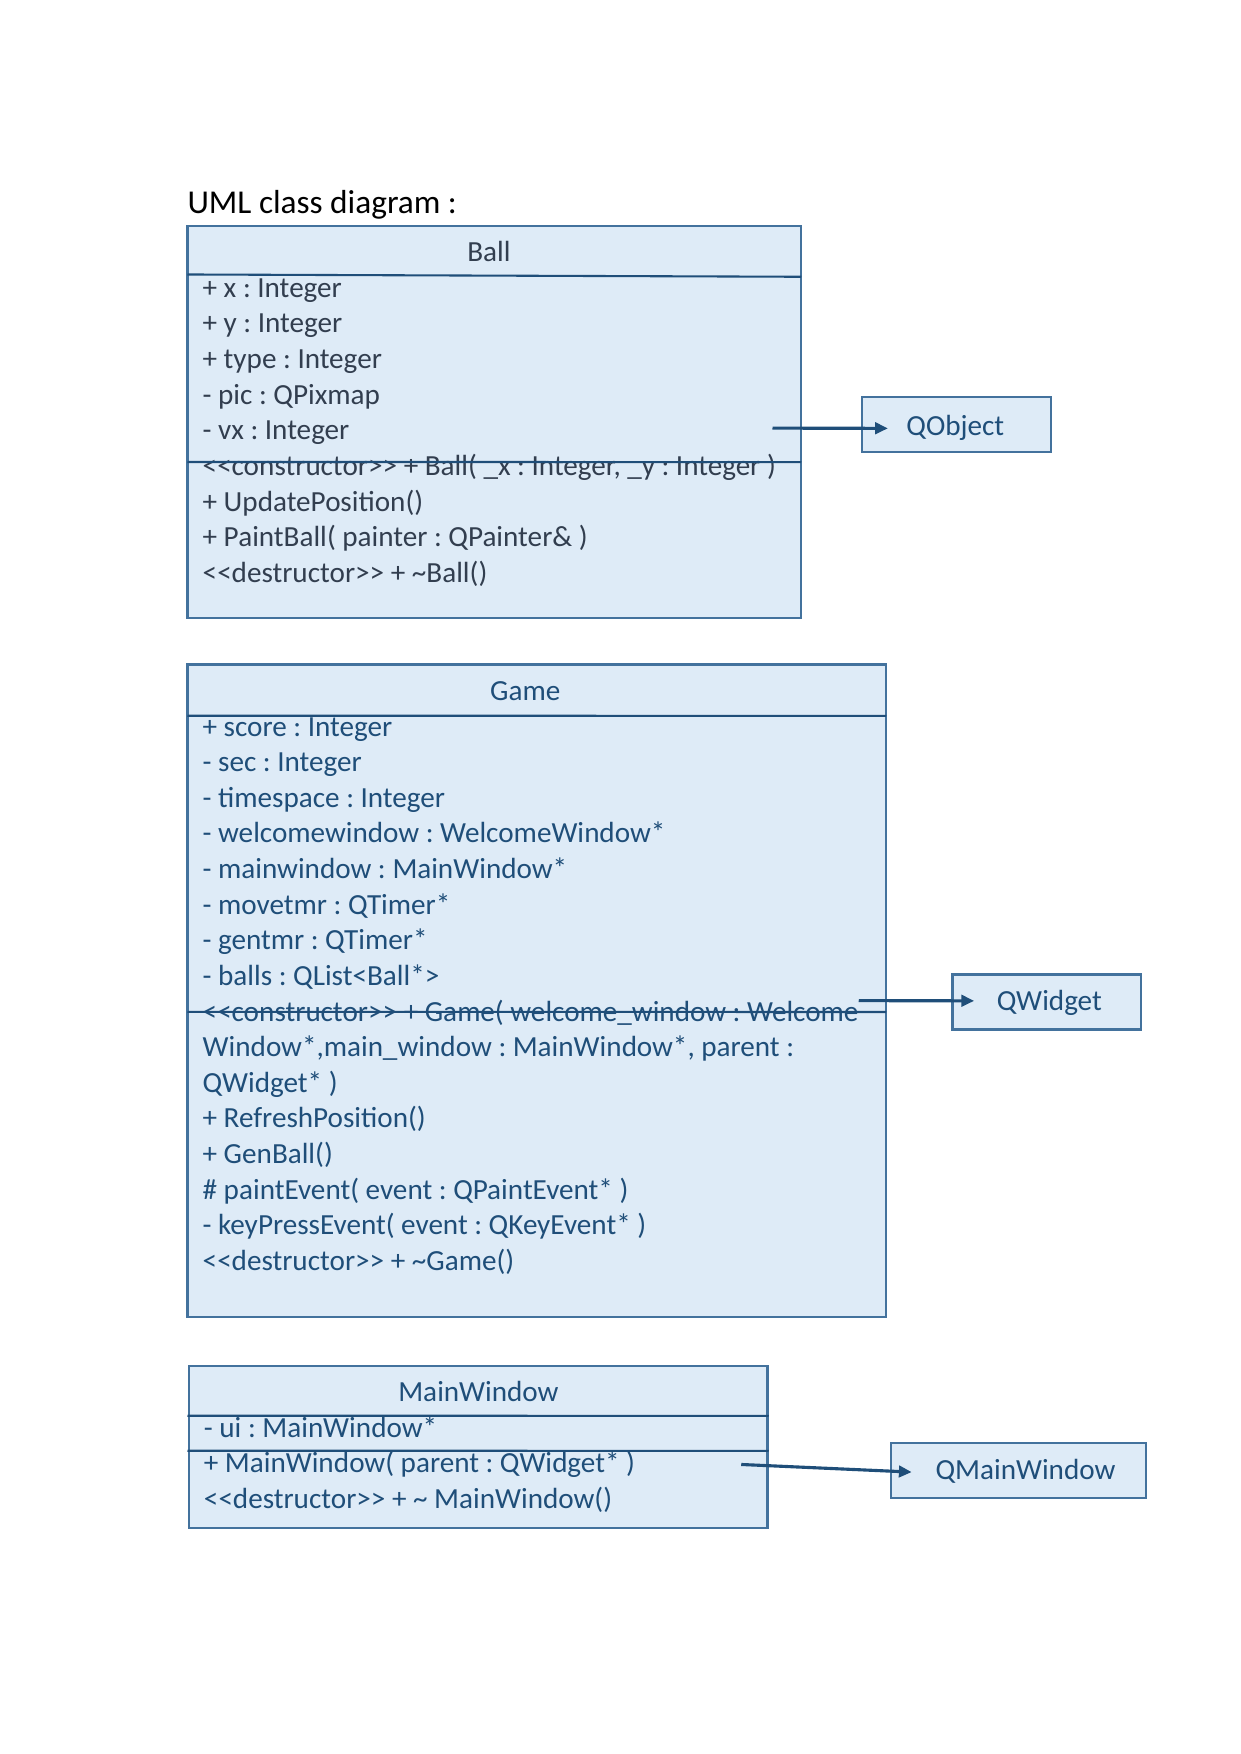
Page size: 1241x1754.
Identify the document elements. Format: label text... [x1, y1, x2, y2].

text UML class diagram : [187, 164, 1053, 239]
